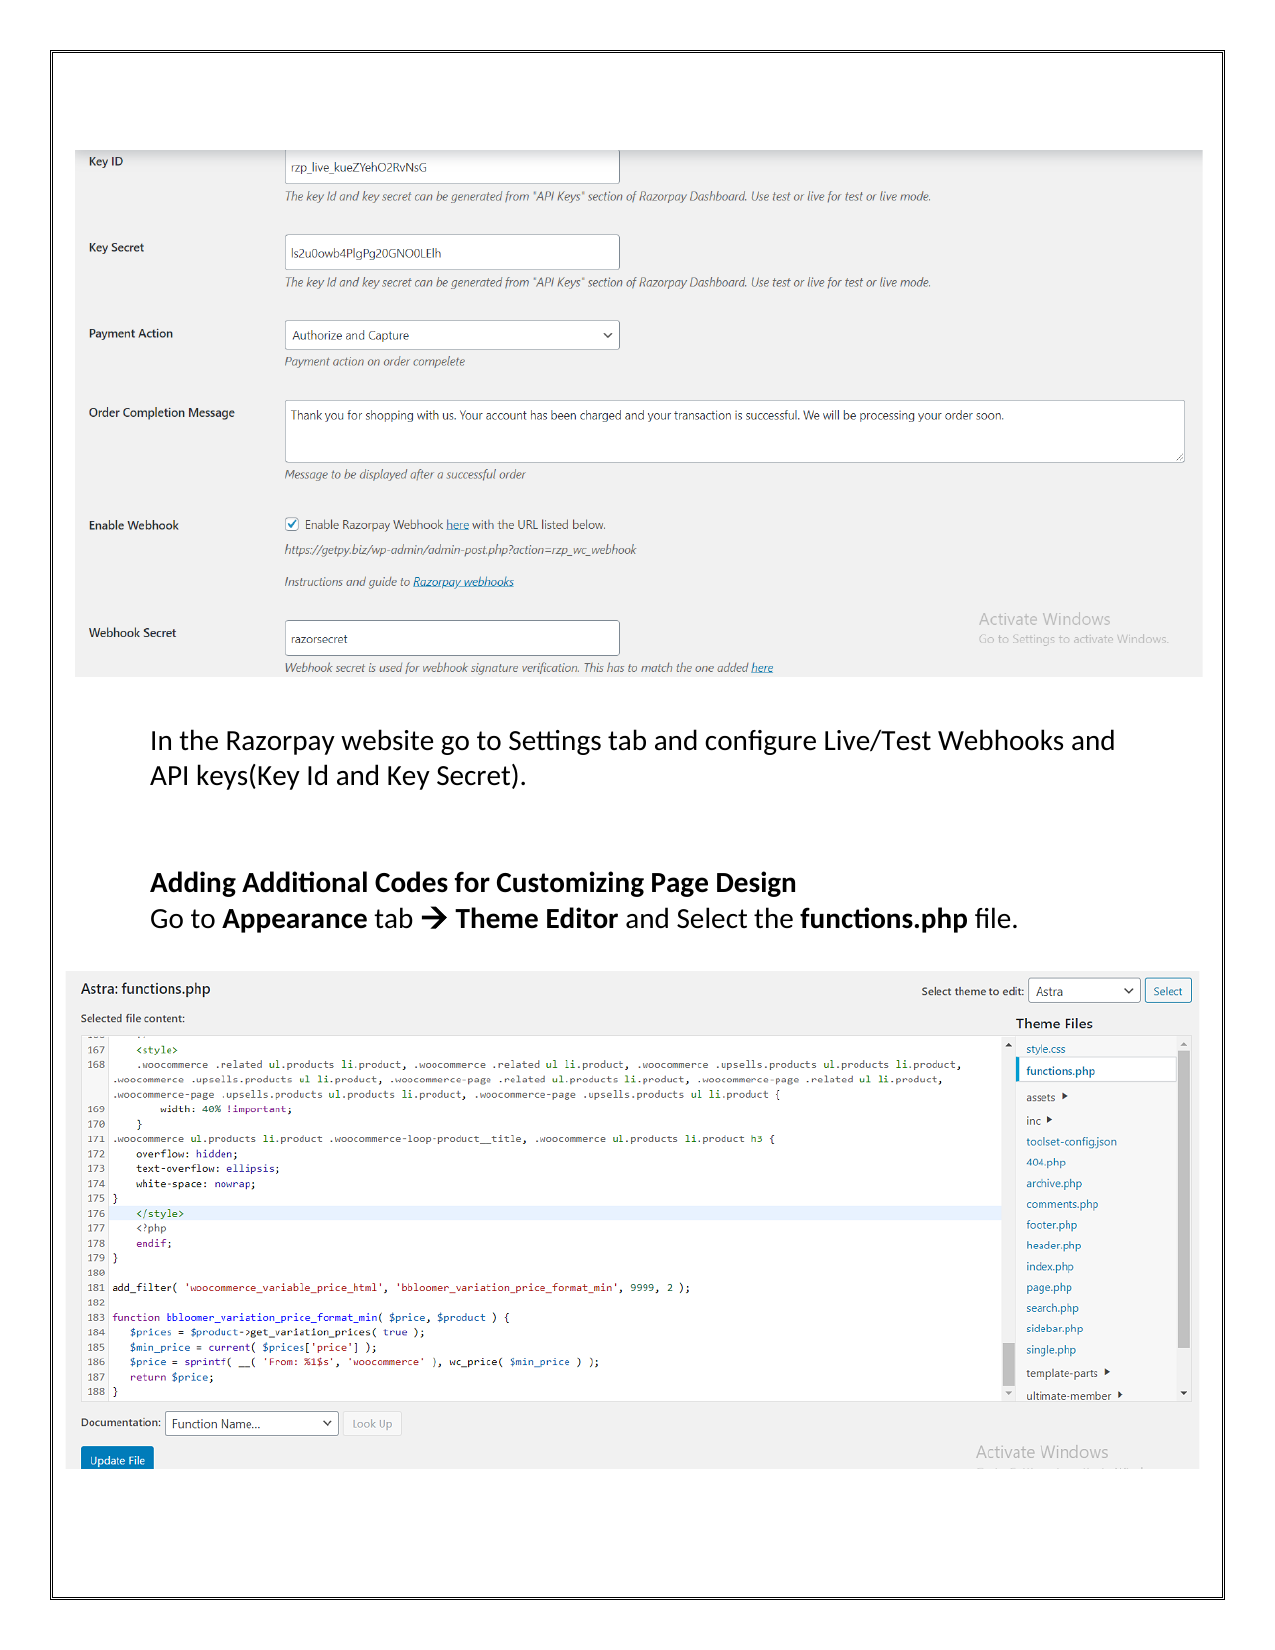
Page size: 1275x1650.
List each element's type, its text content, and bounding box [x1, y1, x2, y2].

picture [65, 971, 1200, 1469]
text Adding Additional Codes for Customizing Page Design [150, 864, 1125, 900]
text In the Razorpay website go to Settings tab and configure Live/Test Webhooks and API keys(Key Id and Key Secret). [150, 722, 1125, 793]
picture [103, 1457, 118, 1465]
text Go to Appearance tab Theme Editor and Select the functions.php file. [150, 900, 1125, 935]
picture [75, 150, 1203, 677]
